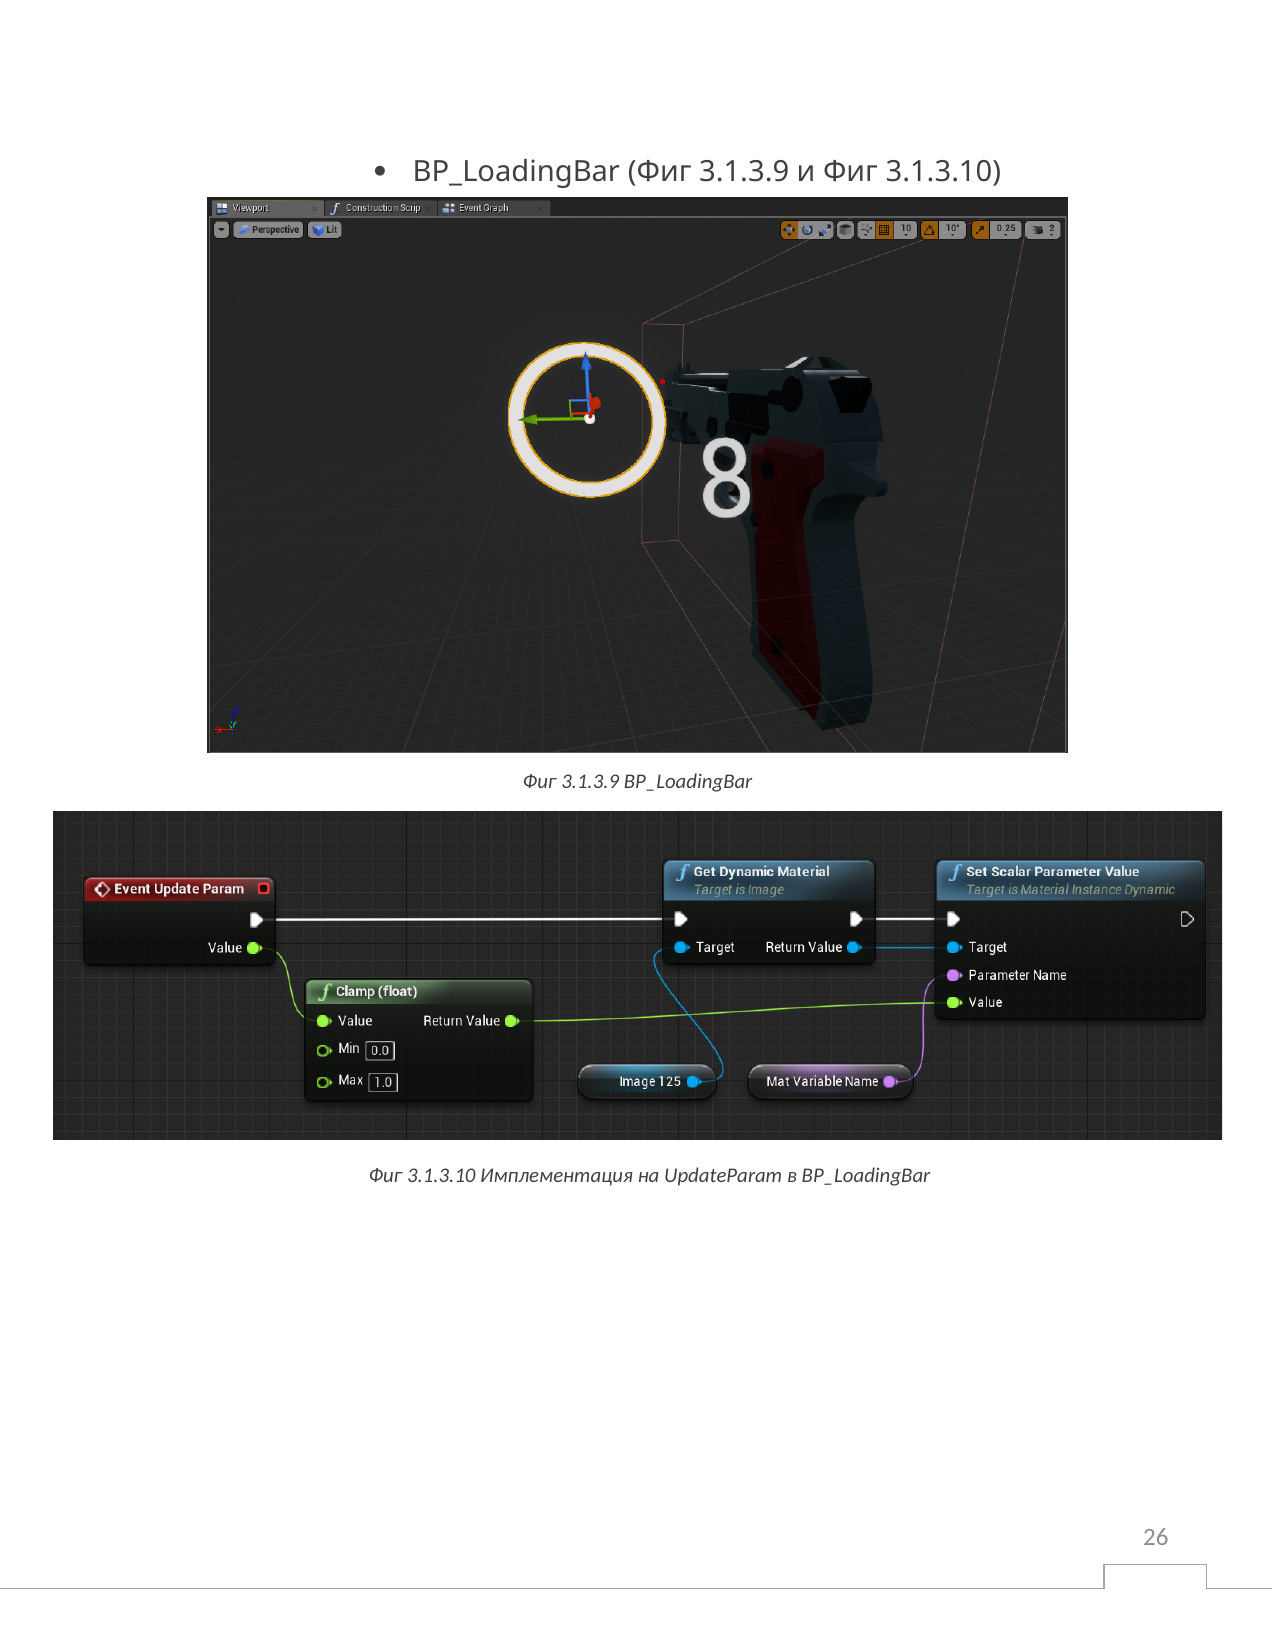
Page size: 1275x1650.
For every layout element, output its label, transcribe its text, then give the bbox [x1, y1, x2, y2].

picture [53, 811, 1223, 1140]
list BP_LoadingBar (Фиг 3.1.3.9 и Фиг 3.1.3.10) [375, 150, 1125, 190]
picture [207, 197, 1068, 753]
